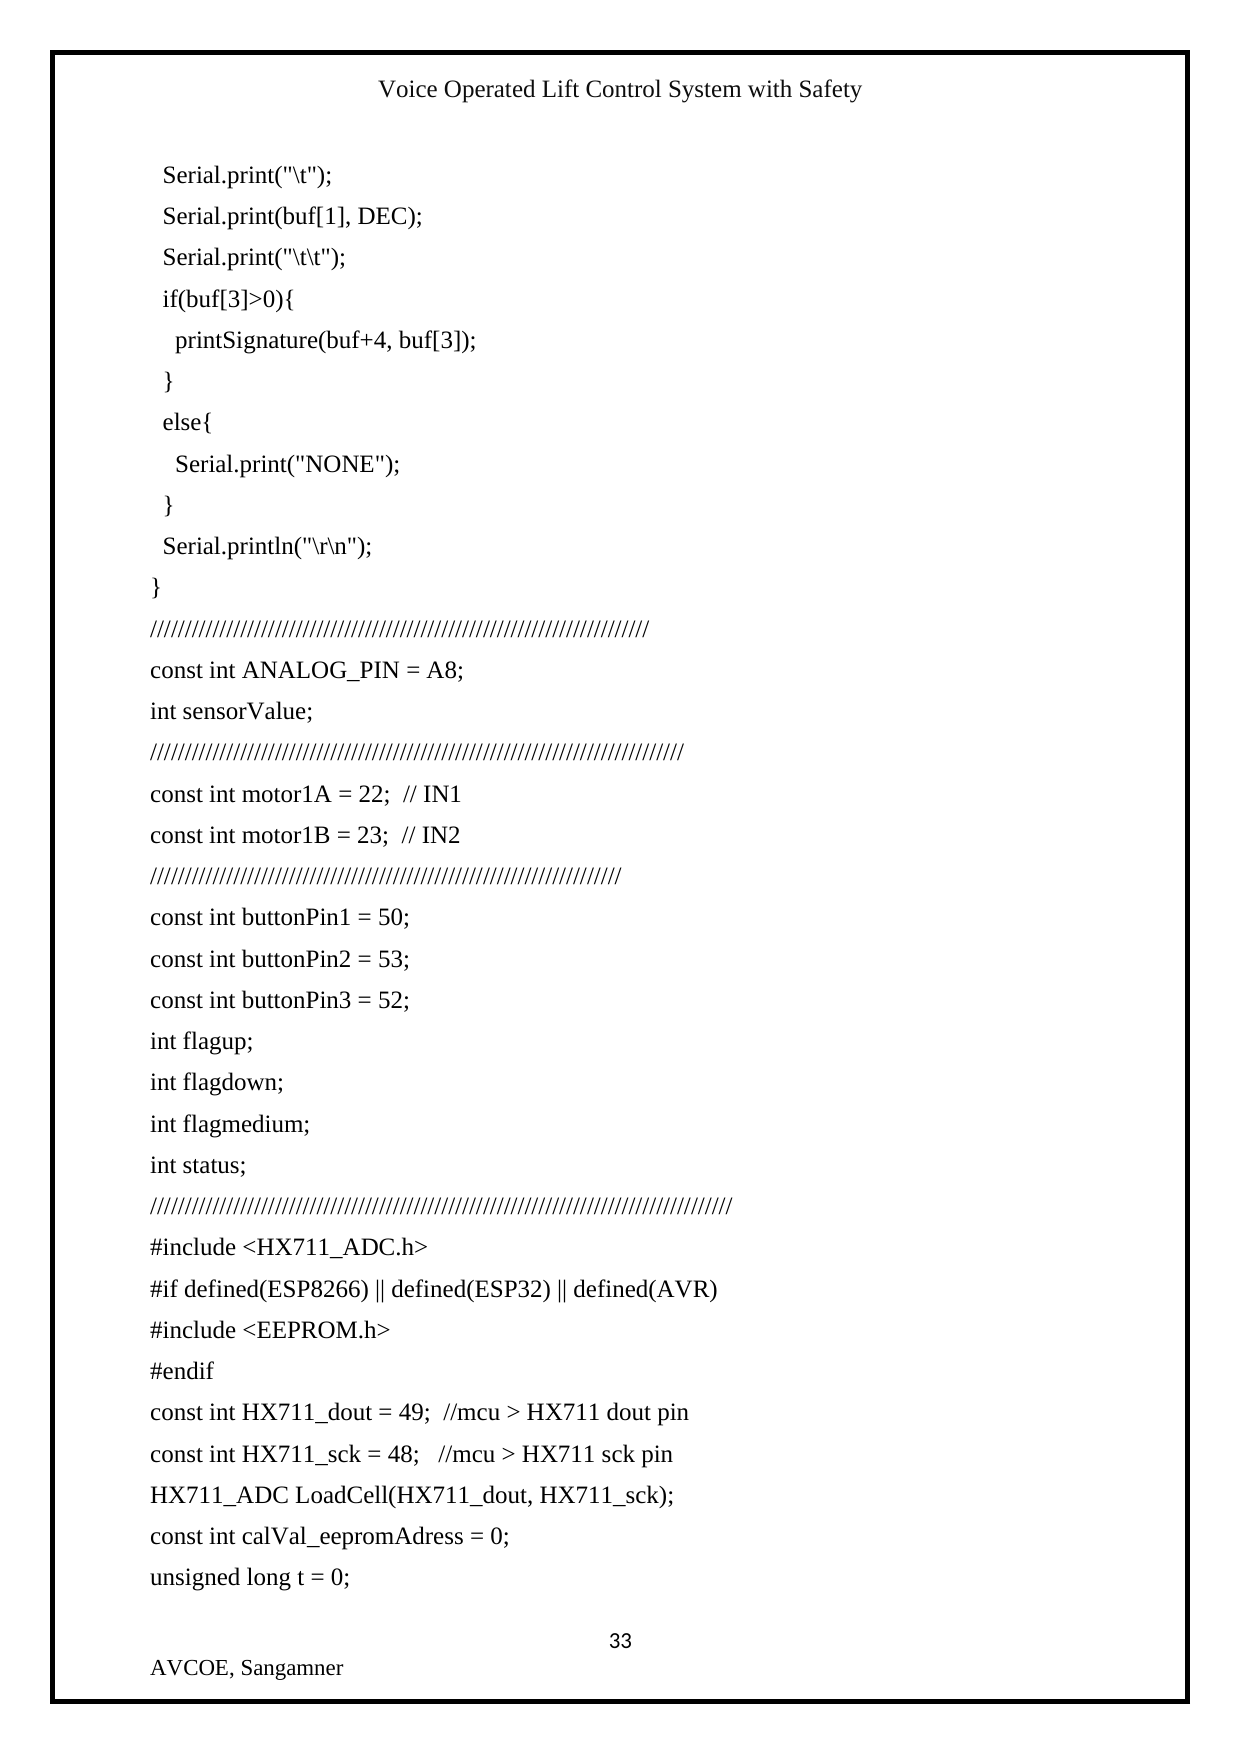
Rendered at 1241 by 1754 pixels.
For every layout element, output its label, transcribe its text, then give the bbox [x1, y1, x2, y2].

text HX711_ADC LoadCell(HX711_dout, HX711_sck); [150, 1480, 1090, 1509]
text if(buf[3]>0){ [150, 284, 1090, 312]
text //////////////////////////////////////////////////////////////////// [150, 861, 1090, 890]
text } [150, 366, 1090, 395]
text printSignature(buf+4, buf[3]); [150, 325, 1090, 354]
text int flagdown; [150, 1067, 1090, 1096]
text unsigned long t = 0; [150, 1562, 1090, 1591]
text int flagmedium; [150, 1109, 1090, 1137]
text //////////////////////////////////////////////////////////////////////////////////// [150, 1191, 1090, 1220]
text const int motor1A = 22; // IN1 [150, 779, 1090, 807]
text #include <HX711_ADC.h> [150, 1232, 1090, 1261]
text #include <EEPROM.h> [150, 1315, 1090, 1344]
text const int buttonPin3 = 52; [150, 985, 1090, 1014]
text #if defined(ESP8266) || defined(ESP32) || defined(AVR) [150, 1274, 1090, 1302]
text int flagup; [150, 1026, 1090, 1055]
text const int calVal_eepromAdress = 0; [150, 1521, 1090, 1550]
text ///////////////////////////////////////////////////////////////////////////// [150, 737, 1090, 766]
text //////////////////////////////////////////////////////////////////////// [150, 614, 1090, 642]
text #endif [150, 1356, 1090, 1385]
text } [150, 572, 1090, 601]
text Serial.print("\t"); [150, 160, 1090, 189]
text } [150, 490, 1090, 519]
text const int buttonPin2 = 53; [150, 944, 1090, 972]
text const int buttonPin1 = 50; [150, 902, 1090, 931]
text const int HX711_dout = 49; //mcu > HX711 dout pin [150, 1397, 1090, 1426]
text const int HX711_sck = 48; //mcu > HX711 sck pin [150, 1439, 1090, 1467]
text const int ANALOG_PIN = A8; [150, 655, 1090, 684]
text Serial.print("NONE"); [150, 449, 1090, 477]
text int status; [150, 1150, 1090, 1179]
text Serial.println("\r\n"); [150, 531, 1090, 560]
text Serial.print("\t\t"); [150, 242, 1090, 271]
text Serial.print(buf[1], DEC); [150, 201, 1090, 230]
text int sensorValue; [150, 696, 1090, 725]
text const int motor1B = 23; // IN2 [150, 820, 1090, 849]
text else{ [150, 407, 1090, 436]
